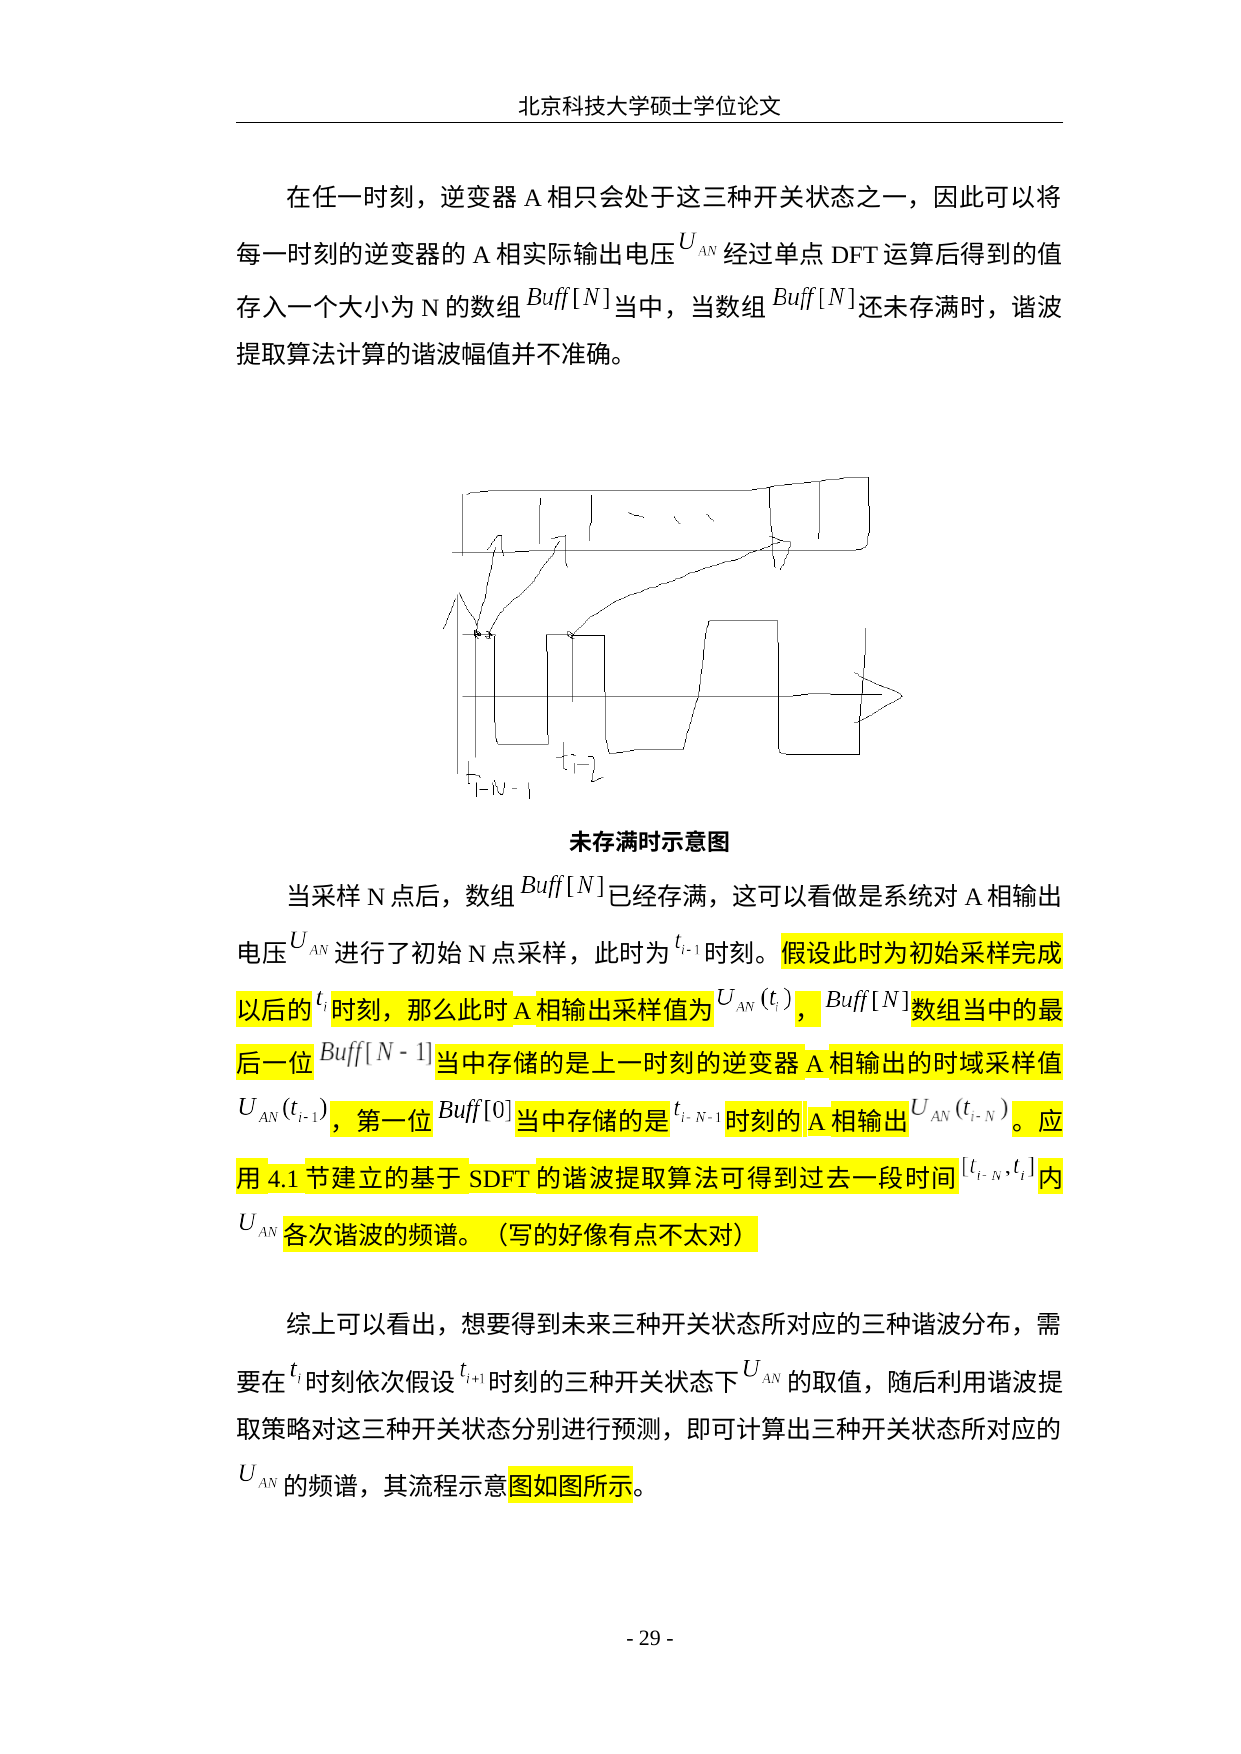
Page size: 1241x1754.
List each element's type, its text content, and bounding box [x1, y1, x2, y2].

text 在任一时刻，逆变器A相只会处于这三种开关状态之一，因此可以将每一时刻的逆变器的A相实际输出电压经过单点DFT运算后得到的值存入一个大小为N的数组当中，当数组还未存满时，谐波提取算法计算的谐波幅值并不准确。 [236, 177, 1063, 371]
text 当采样N点后，数组已经存满，这可以看做是系统对A相输出电压进行了初始N点采样，此时为时刻。假设此时为初始采样完成以后的时刻，那么此时A相输出采样值为，数组当中的最后一位当中存储的是上一时刻的逆变器A相输出的时域采样值，第一位当中存储的是时刻的A相输出。应用4.1节建立的基于SDFT的谐波提取算法可得到过去一段时间内各次谐波的频谱。（写的好像有点不太对） [236, 870, 1063, 1252]
text 未存满时示意图 [236, 824, 1063, 857]
text 综上可以看出，想要得到未来三种开关状态所对应的三种谐波分布，需要在时刻依次假设时刻的三种开关状态下的取值，随后利用谐波提取策略对这三种开关状态分别进行预测，即可计算出三种开关状态所对应的的频谱，其流程示意图如图所示。 [236, 1305, 1063, 1503]
